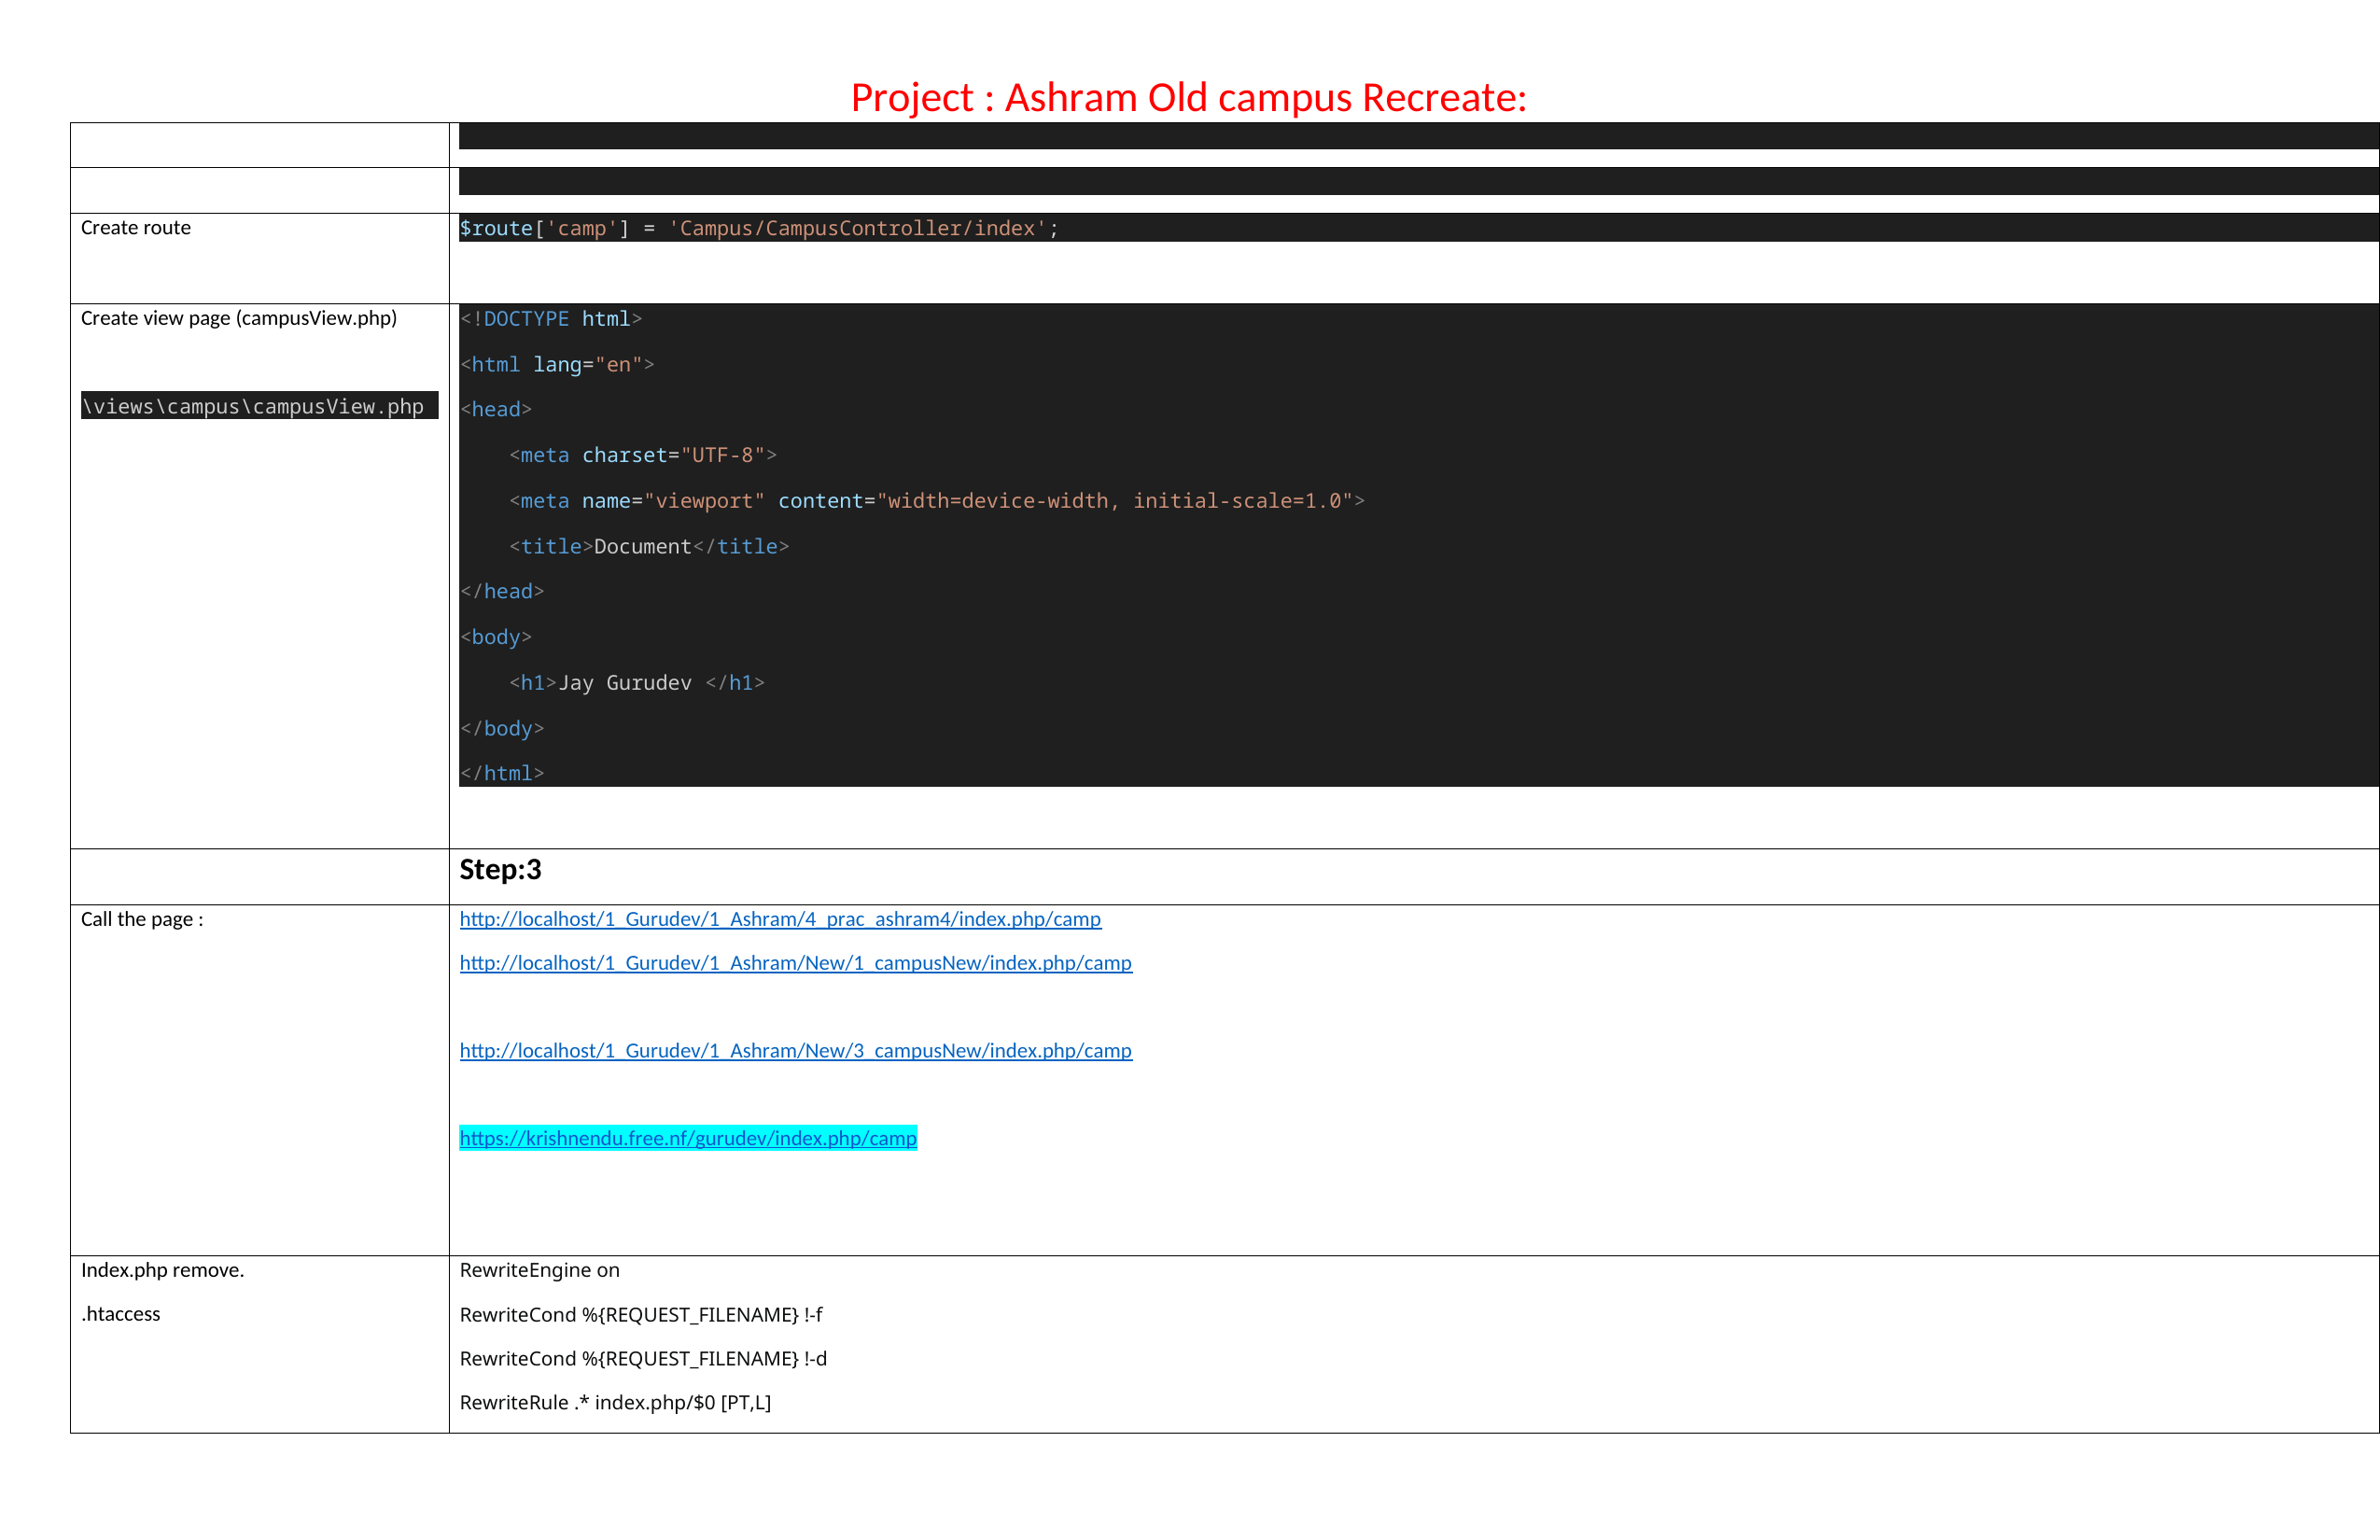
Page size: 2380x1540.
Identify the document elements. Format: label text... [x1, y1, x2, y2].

table_cell Create view page (campusView.php) \views\campus\campusView.php [71, 304, 449, 848]
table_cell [71, 123, 449, 167]
table_cell Step:3 [450, 849, 2379, 904]
table_cell http://localhost/1_Gurudev/1_Ashram/4_prac_ashram4/index.php/camp http://localhost/1_Gurudev/1_Ashram/New/1_campusNew/index.php/camp http://localhost/1_Gurudev/1_Ashram/New/3_campusNew/index.php/camp https://krishnendu.free.nf/gurudev/index.php/camp [450, 905, 2379, 1255]
table_cell Call the page : [71, 905, 449, 1255]
table_cell [71, 849, 449, 904]
table_cell [450, 168, 2379, 213]
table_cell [450, 123, 2379, 167]
table_cell $route['camp'] = 'Campus/CampusController/index'; [450, 214, 2379, 303]
table_cell <!DOCTYPE html> <html lang="en"> <head> <meta charset="UTF-8"> <meta name="viewport" content="width=device-width, initial-scale=1.0"> <title>Document</title> </head> <body> <h1>Jay Gurudev </h1> </body> </html> [450, 304, 2379, 848]
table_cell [450, 1256, 2379, 1433]
table_cell Create route [71, 214, 449, 303]
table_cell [71, 1256, 449, 1433]
table_cell [71, 168, 449, 213]
